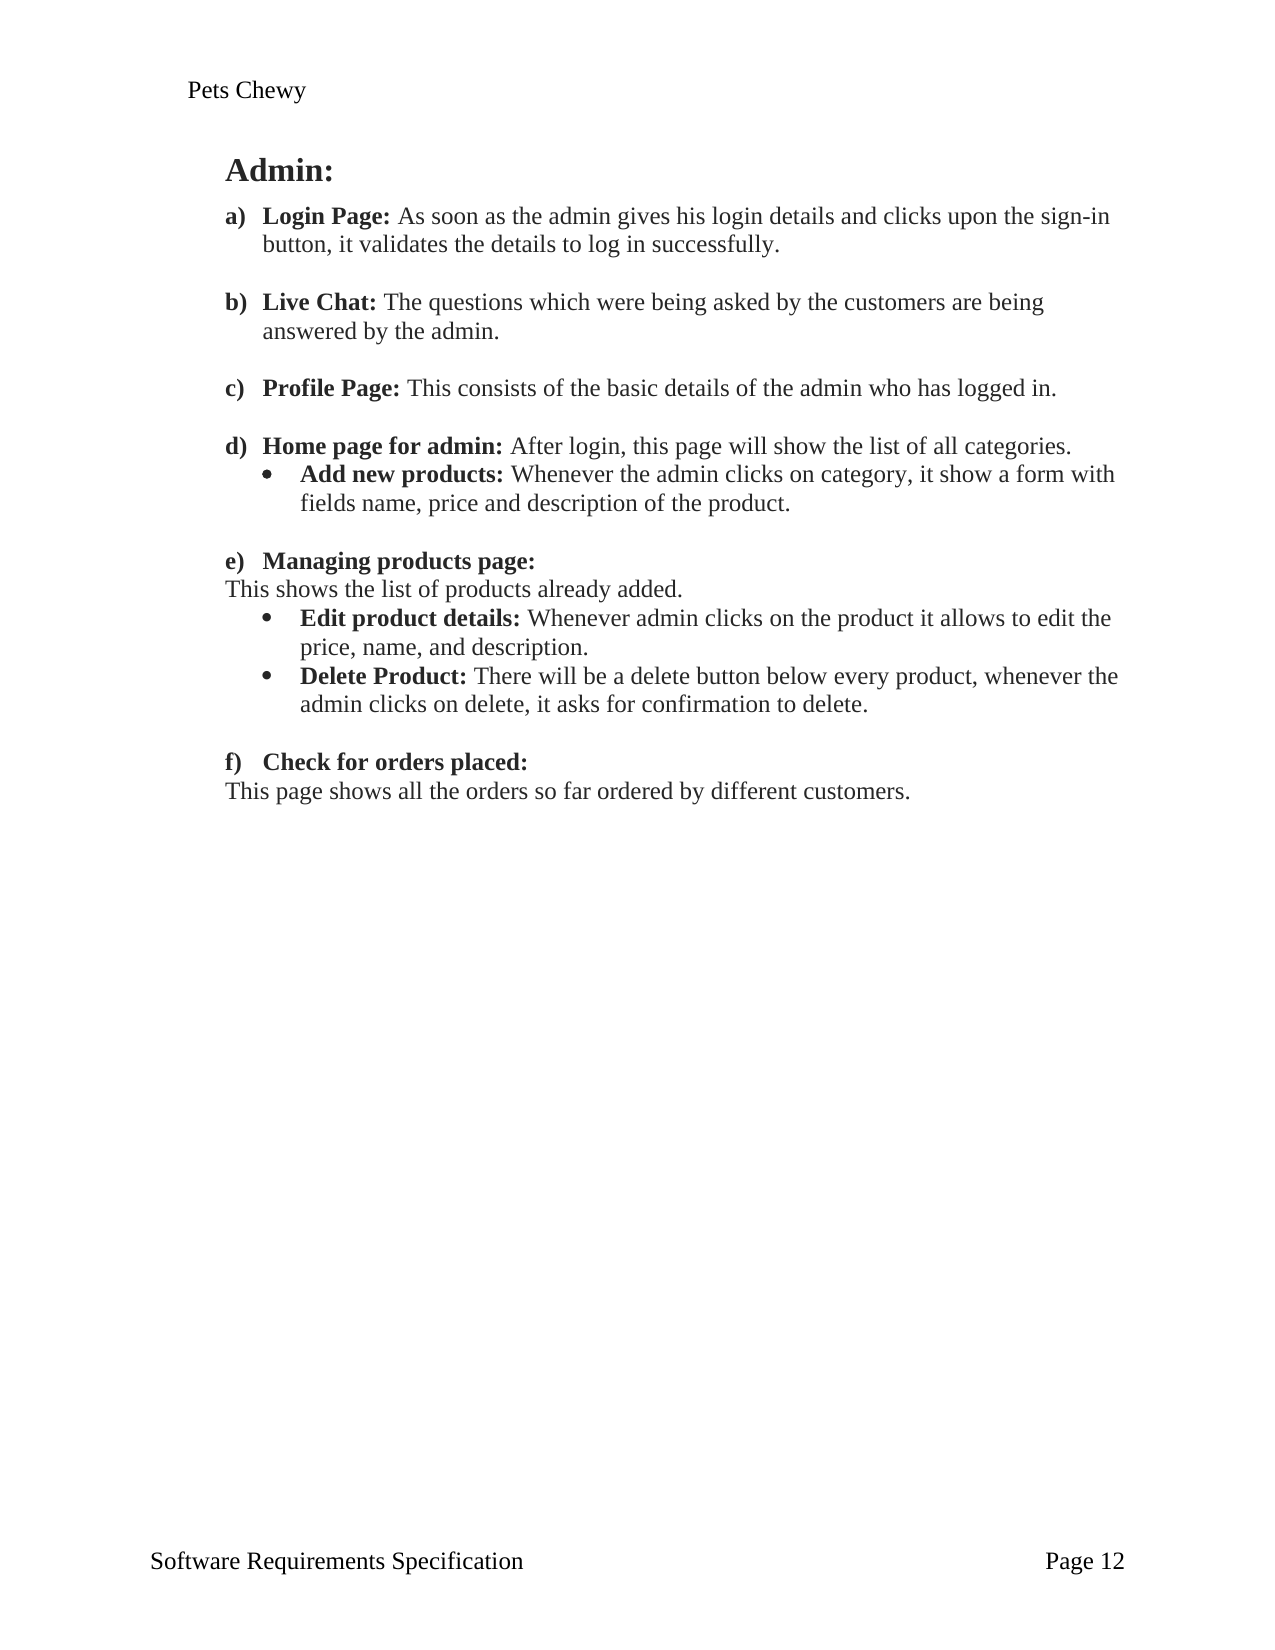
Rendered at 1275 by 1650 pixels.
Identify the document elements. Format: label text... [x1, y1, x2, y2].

subtitle Admin: [150, 150, 1125, 188]
list Home page for admin: After login, this page will show the list of all categories. [225, 431, 1125, 459]
list Add new products: Whenever the admin clicks on category, it show a form with fields name, price and description of the product. [262, 459, 1125, 517]
list Delete Product: There will be a delete button below every product, whenever the admin clicks on delete, it asks for confirmation to delete. [262, 661, 1125, 718]
text This shows the list of products already added. [225, 574, 1125, 603]
list Check for orders placed: [225, 747, 1125, 776]
list Managing products page: [225, 546, 1125, 574]
list Live Chat: The questions which were being asked by the customers are being answered by the admin. [225, 287, 1125, 344]
list Login Page: As soon as the admin gives his login details and clicks upon the sign-in button, it validates the details to log in successfully. [225, 201, 1125, 258]
list Edit product details: Whenever admin clicks on the product it allows to edit the price, name, and description. [262, 603, 1125, 661]
list Profile Page: This consists of the basic details of the admin who has logged in. [225, 373, 1125, 402]
text This page shows all the orders so far ordered by different customers. [225, 776, 1125, 804]
